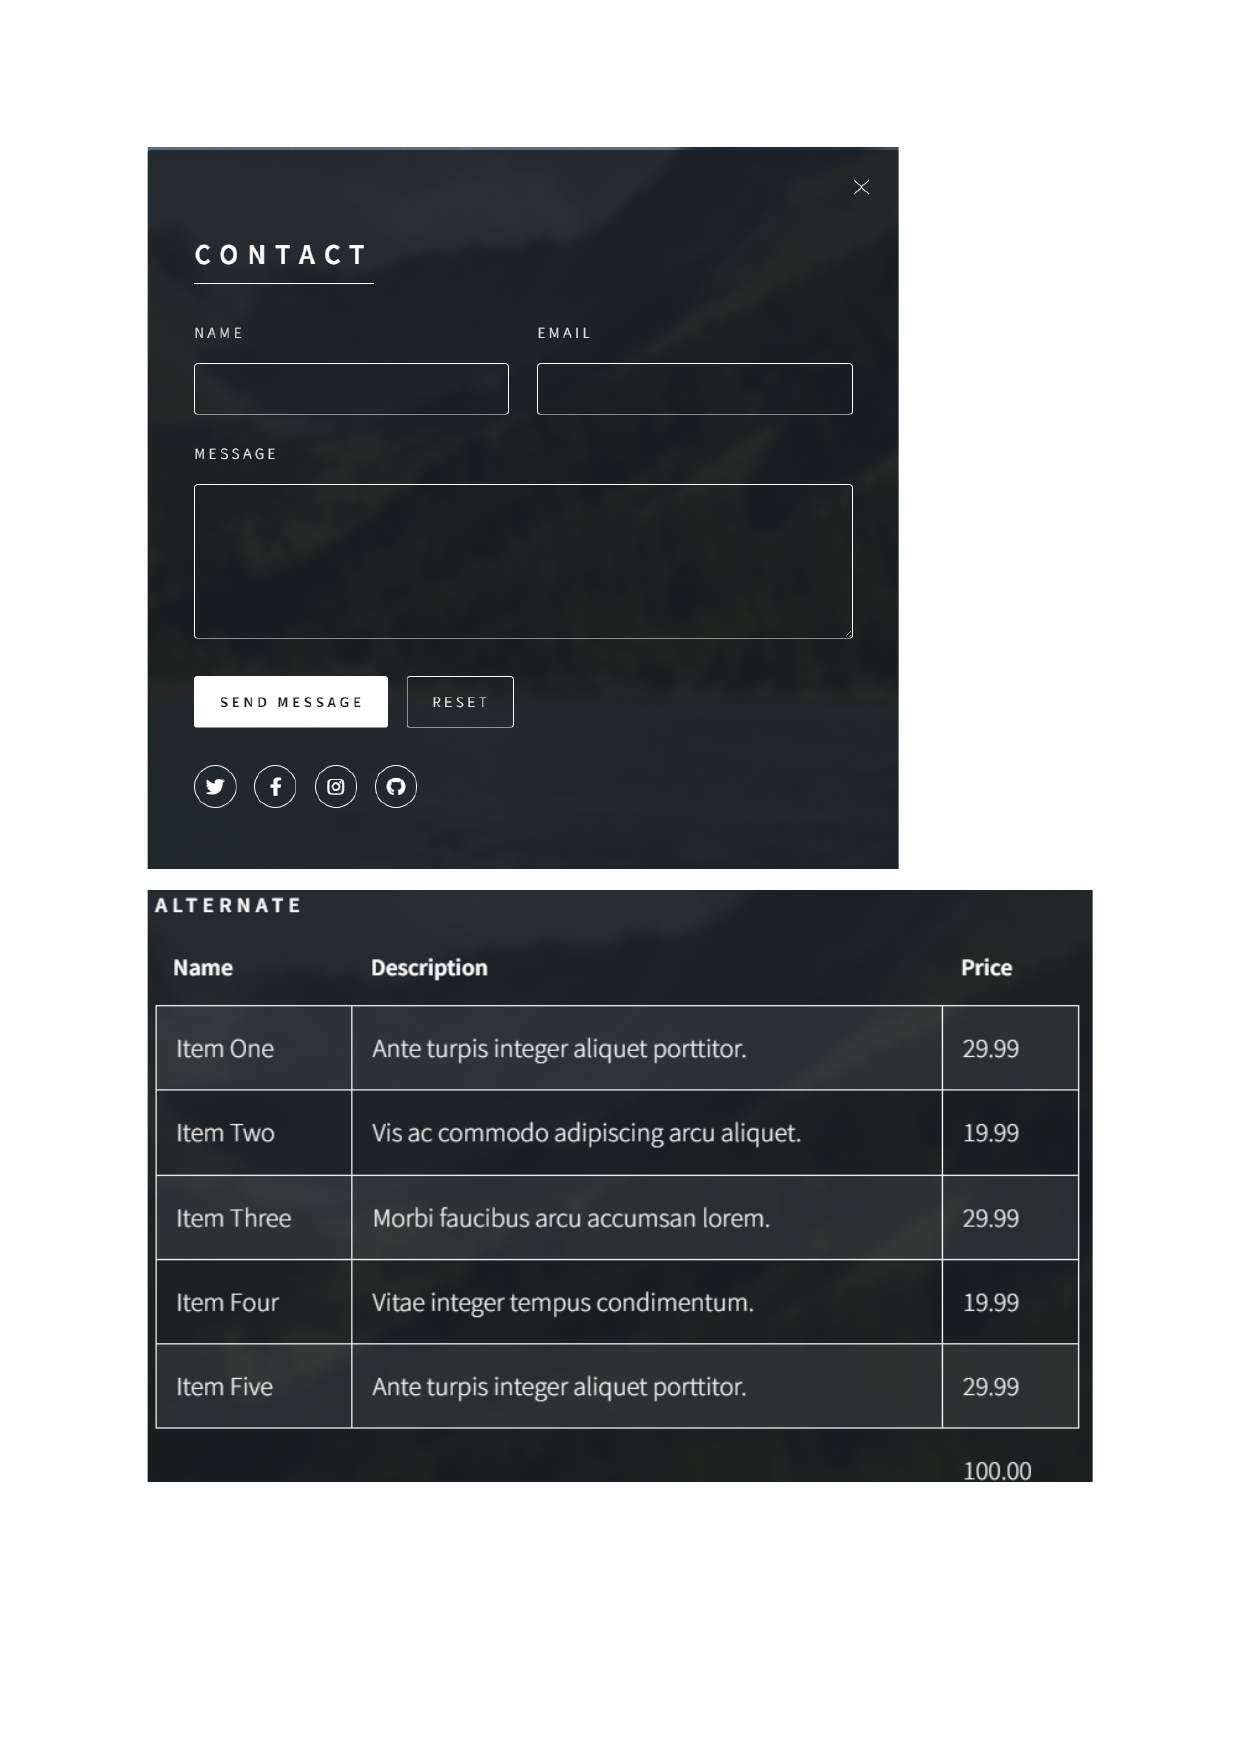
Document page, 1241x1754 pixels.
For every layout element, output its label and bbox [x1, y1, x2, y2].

picture [147, 147, 899, 869]
picture [147, 890, 1093, 1482]
